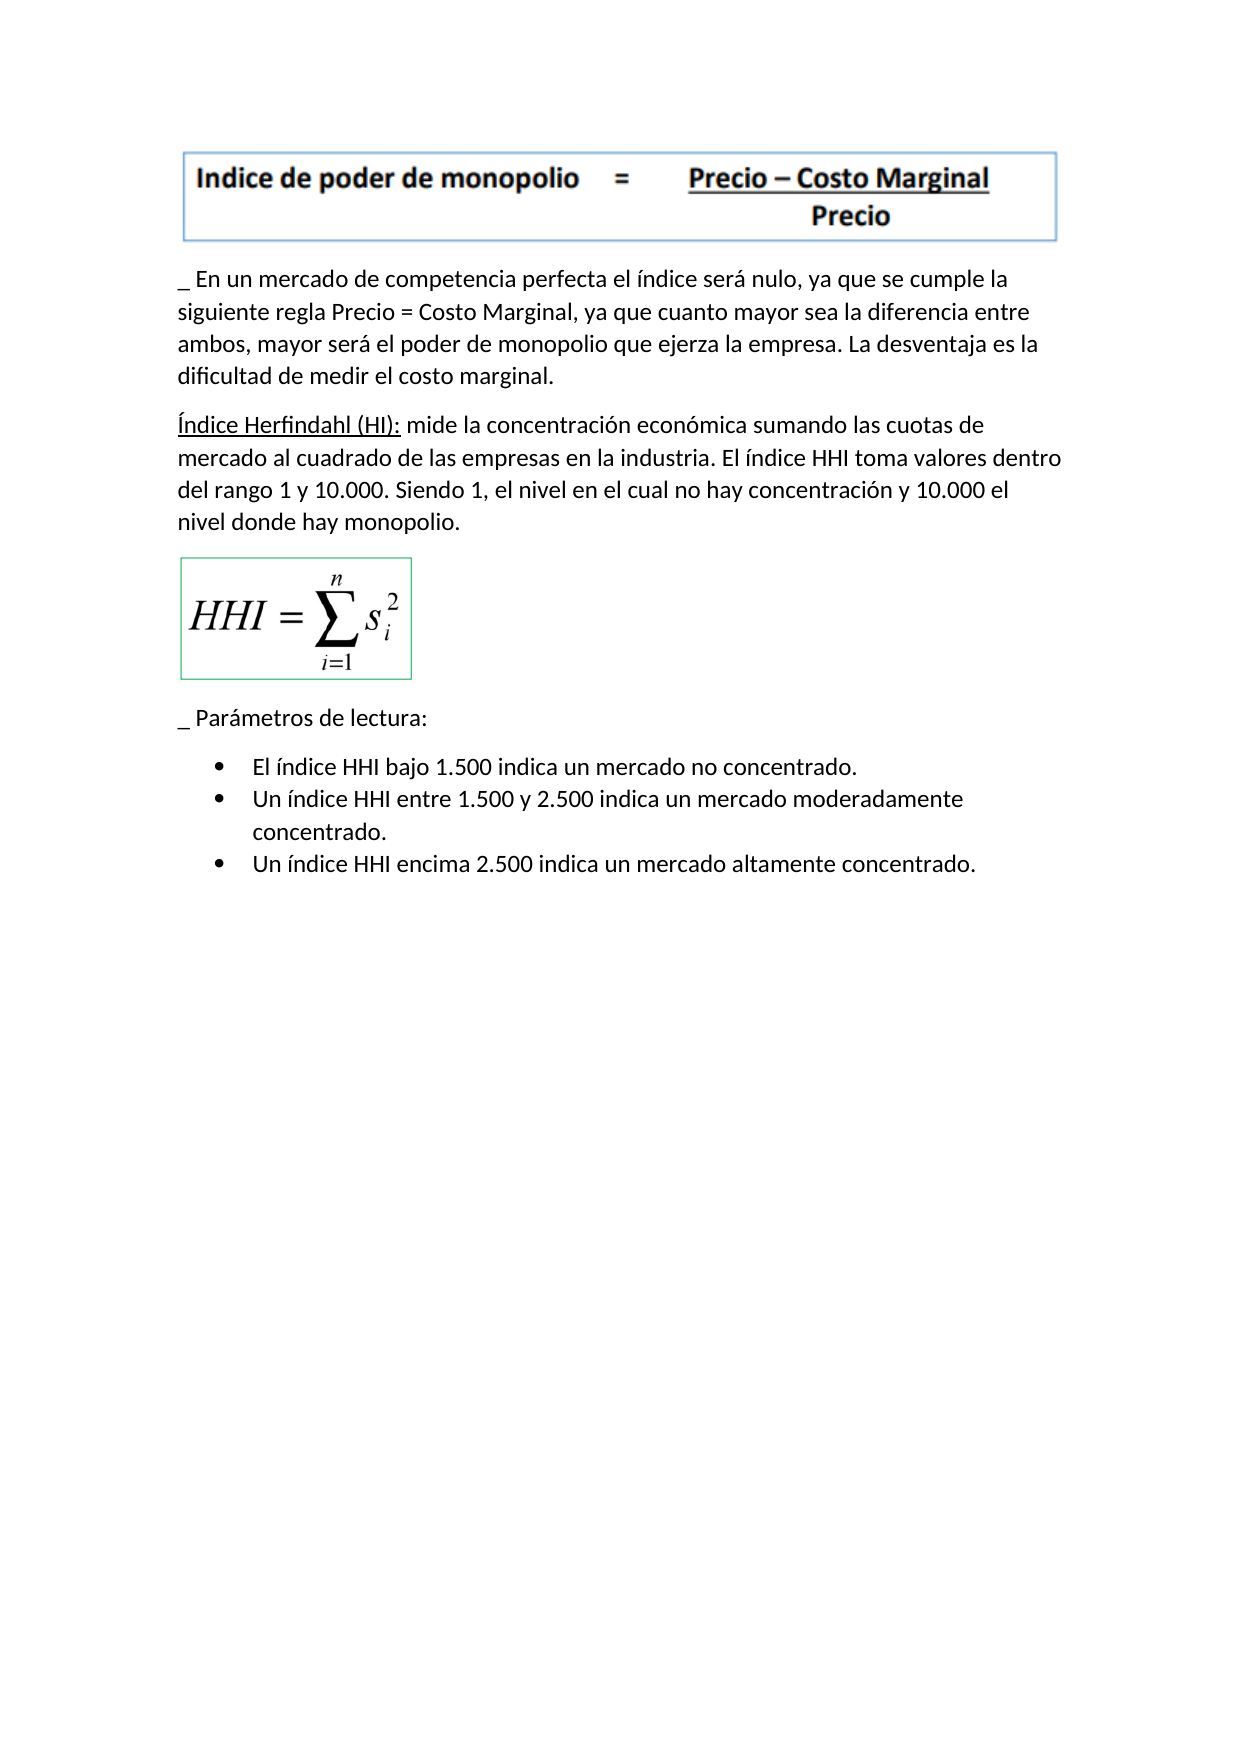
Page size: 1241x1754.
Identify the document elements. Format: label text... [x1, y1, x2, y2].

text _ Parámetros de lectura: [177, 702, 1063, 733]
list Un índice HHI encima 2.500 indica un mercado altamente concentrado. [215, 848, 1063, 878]
list Un índice HHI entre 1.500 y 2.500 indica un mercado moderadamente concentrado. [215, 783, 1063, 846]
picture [176, 554, 414, 681]
text Índice Herfindahl (HI): mide la concentración económica sumando las cuotas de mercado al cuadrado de las empresas en la industria. El índice HHI toma valores dentro del rango 1 y 10.000. Siendo 1, el nivel en el cual no hay concentración y 10.000 el nivel donde hay monopolio. [177, 409, 1063, 537]
picture [177, 147, 1063, 246]
text _ En un mercado de competencia perfecta el índice será nulo, ya que se cumple la siguiente regla Precio = Costo Marginal, ya que cuanto mayor sea la diferencia entre ambos, mayor será el poder de monopolio que ejerza la empresa. La desventaja es la dificultad de medir el costo marginal. [177, 264, 1063, 391]
list El índice HHI bajo 1.500 indica un mercado no concentrado. [215, 751, 1063, 782]
